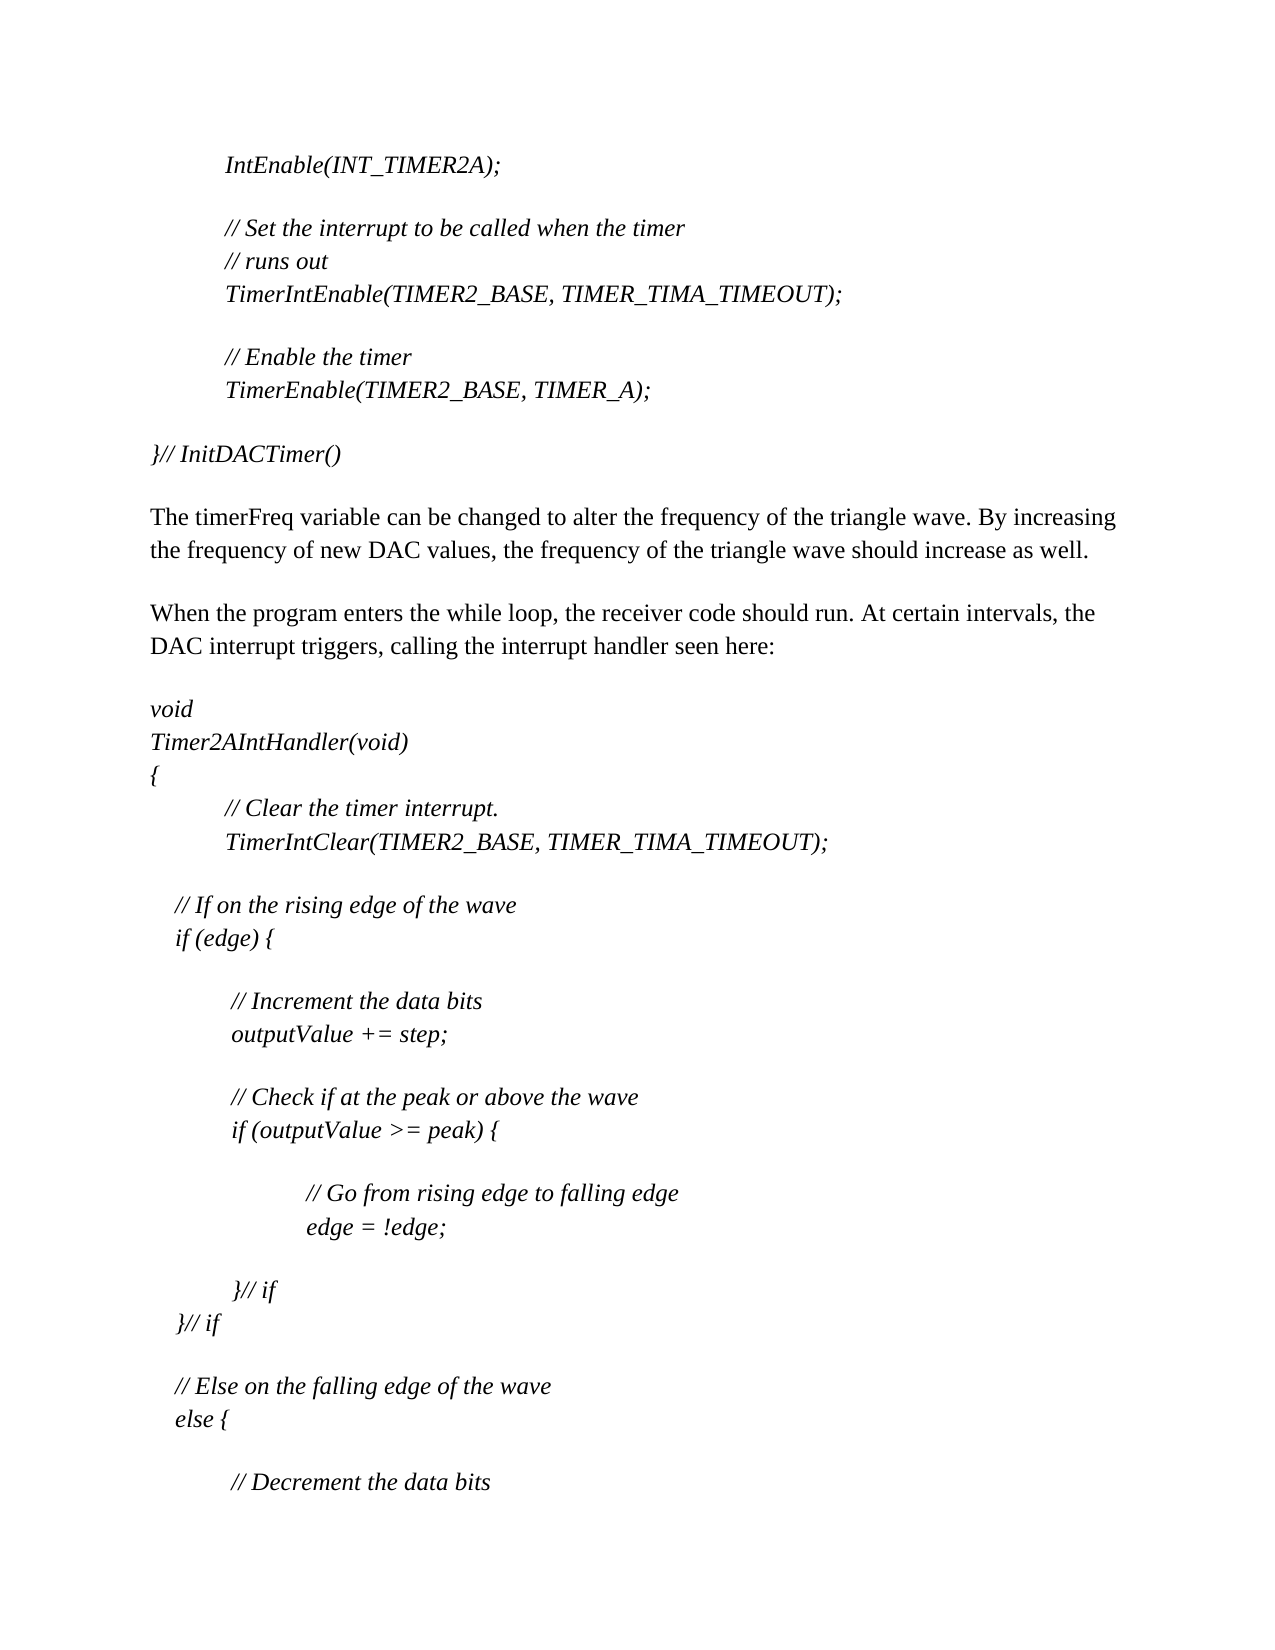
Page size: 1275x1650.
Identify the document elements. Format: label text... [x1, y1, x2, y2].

text TimerIntEnable(TIMER2_BASE, TIMER_TIMA_TIMEOUT); [150, 279, 1125, 308]
text // Check if at the peak or above the wave [150, 1082, 1125, 1111]
text // Set the interrupt to be called when the timer [150, 213, 1125, 242]
text TimerEnable(TIMER2_BASE, TIMER_A); [150, 376, 1125, 404]
text TimerIntClear(TIMER2_BASE, TIMER_TIMA_TIMEOUT); [150, 827, 1125, 855]
text // If on the rising edge of the wave [150, 890, 1125, 918]
text When the program enters the while loop, the receiver code should run. At certain intervals, the DAC interrupt triggers, calling the interrupt handler seen here: [150, 598, 1125, 660]
text Timer2AIntHandler(void) [150, 727, 1125, 756]
text if (edge) { [150, 923, 1125, 952]
text }// if [150, 1308, 1125, 1337]
text // Clear the timer interrupt. [150, 793, 1125, 822]
text outputValue += step; [150, 1019, 1125, 1048]
text edge = !edge; [150, 1212, 1125, 1240]
text else { [150, 1404, 1125, 1433]
text void [150, 694, 1125, 723]
text // runs out [150, 246, 1125, 275]
text }// if [150, 1275, 1125, 1303]
text if (outputValue >= peak) { [150, 1115, 1125, 1144]
text // Increment the data bits [150, 986, 1125, 1015]
text // Else on the falling edge of the wave [150, 1371, 1125, 1400]
text // Enable the timer [150, 342, 1125, 371]
text // Decrement the data bits [150, 1467, 1125, 1496]
text }// InitDACTimer() [150, 439, 1125, 467]
text IntEnable(INT_TIMER2A); [150, 150, 1125, 179]
text { [150, 761, 1125, 789]
text // Go from rising edge to falling edge [150, 1178, 1125, 1207]
text The timerFreq variable can be changed to alter the frequency of the triangle wave. By increasing the frequency of new DAC values, the frequency of the triangle wave should increase as well. [150, 502, 1125, 564]
